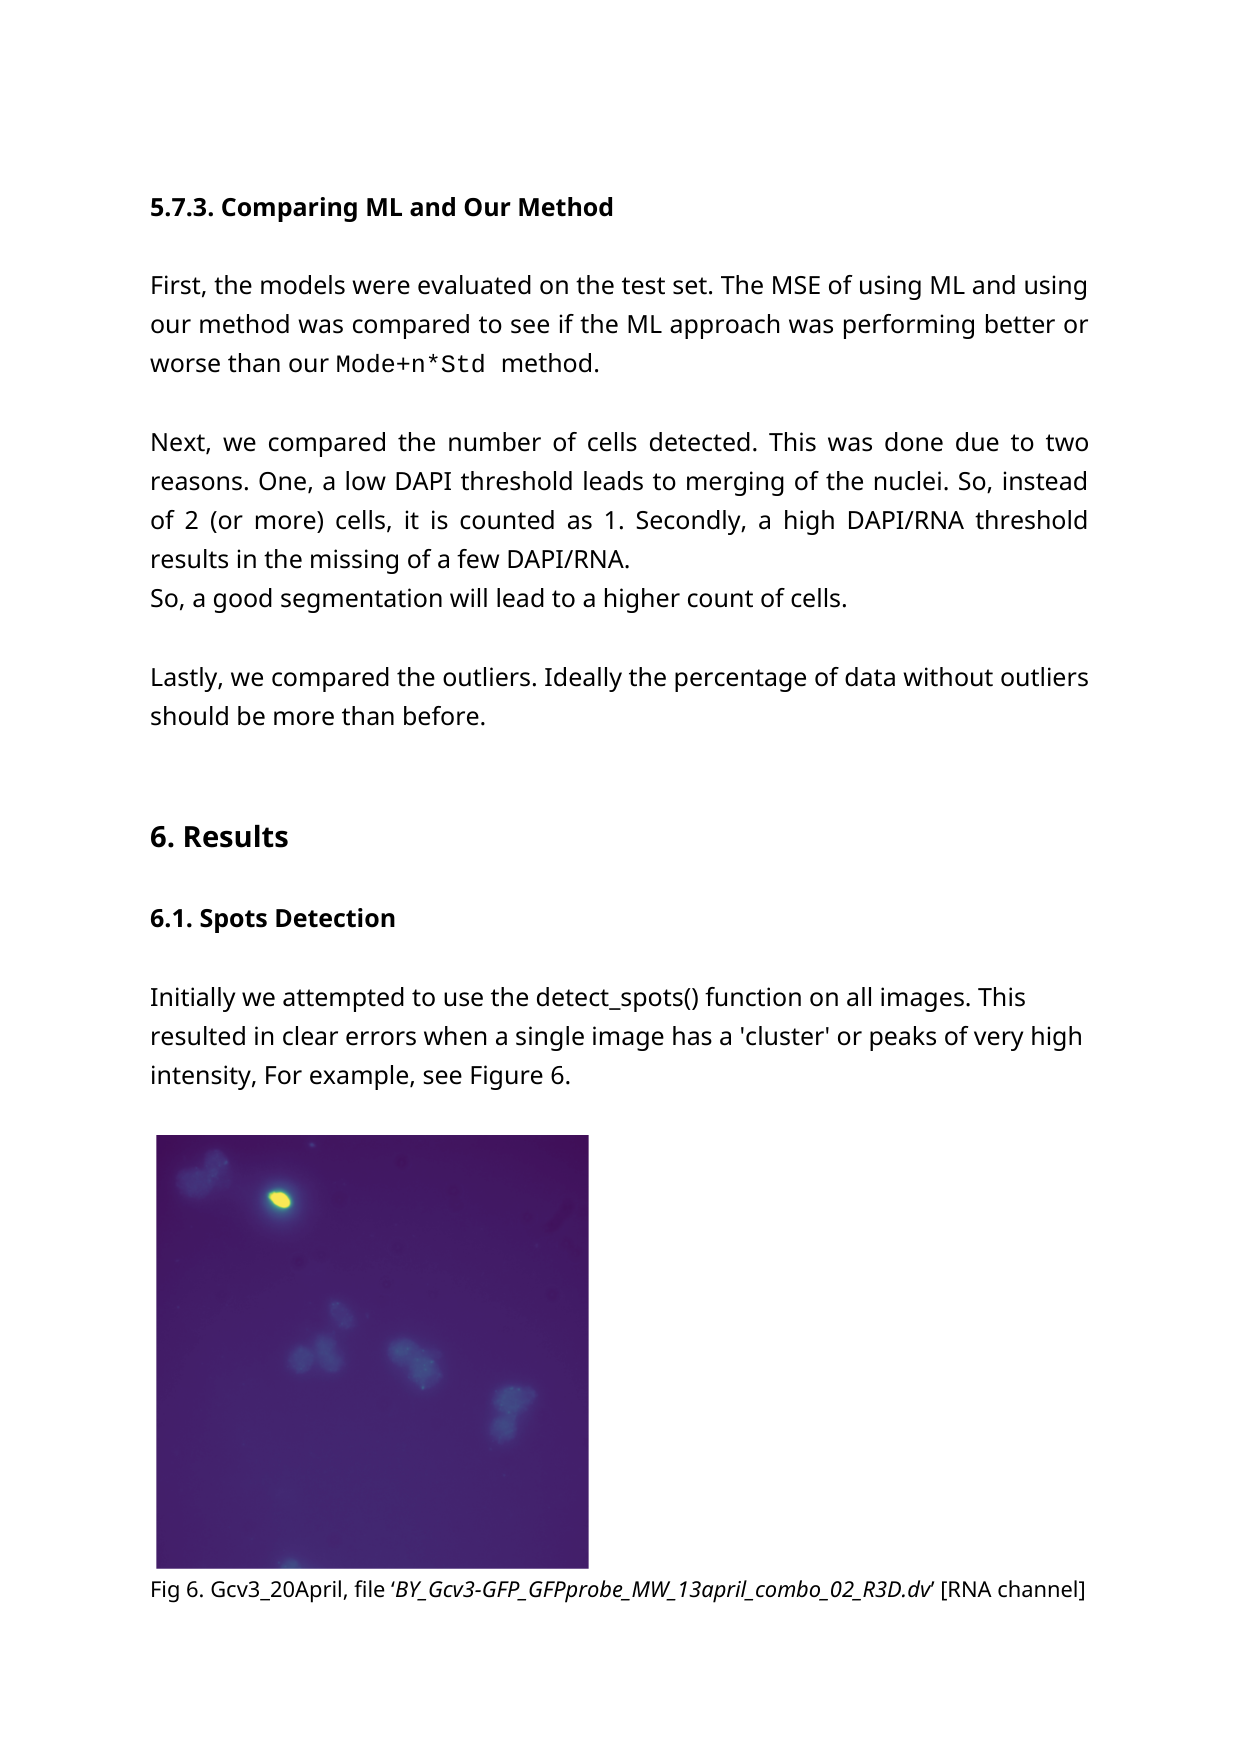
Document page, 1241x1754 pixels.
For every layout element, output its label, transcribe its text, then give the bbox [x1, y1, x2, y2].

text 5.7.3. Comparing ML and Our Method [150, 189, 1090, 223]
text Next, we compared the number of cells detected. This was done due to two reasons. One, a low DAPI threshold leads to merging of the nuclei. So, instead of 2 (or more) cells, it is counted as 1. Secondly, a high DAPI/RNA threshold results in the missing of a few DAPI/RNA. [150, 424, 1090, 576]
text So, a good segmentation will lead to a higher count of cells. [150, 581, 1090, 615]
text First, the models were evaluated on the test set. The MSE of using ML and using our method was compared to see if the ML approach was performing better or worse than our Mode+n*Std method. [150, 267, 1090, 380]
text Lastly, we compared the outliers. Ideally the percentage of data without outliers should be more than before. [150, 659, 1090, 733]
text Fig 6. Gcv3_20April, file ‘BY_Gcv3-GFP_GFPprobe_MW_13april_combo_02_R3D.dv’ [RNA channel] [150, 1574, 1090, 1603]
picture [156, 1135, 591, 1569]
text Initially we attempted to use the detect_spots() function on all images. This resulted in clear errors when a single image has a 'cluster' or peaks of very high intensity, For example, see Figure 6. [150, 979, 1090, 1092]
text 6.1. Spots Detection [150, 901, 1090, 935]
text 6. Results [150, 816, 1090, 856]
